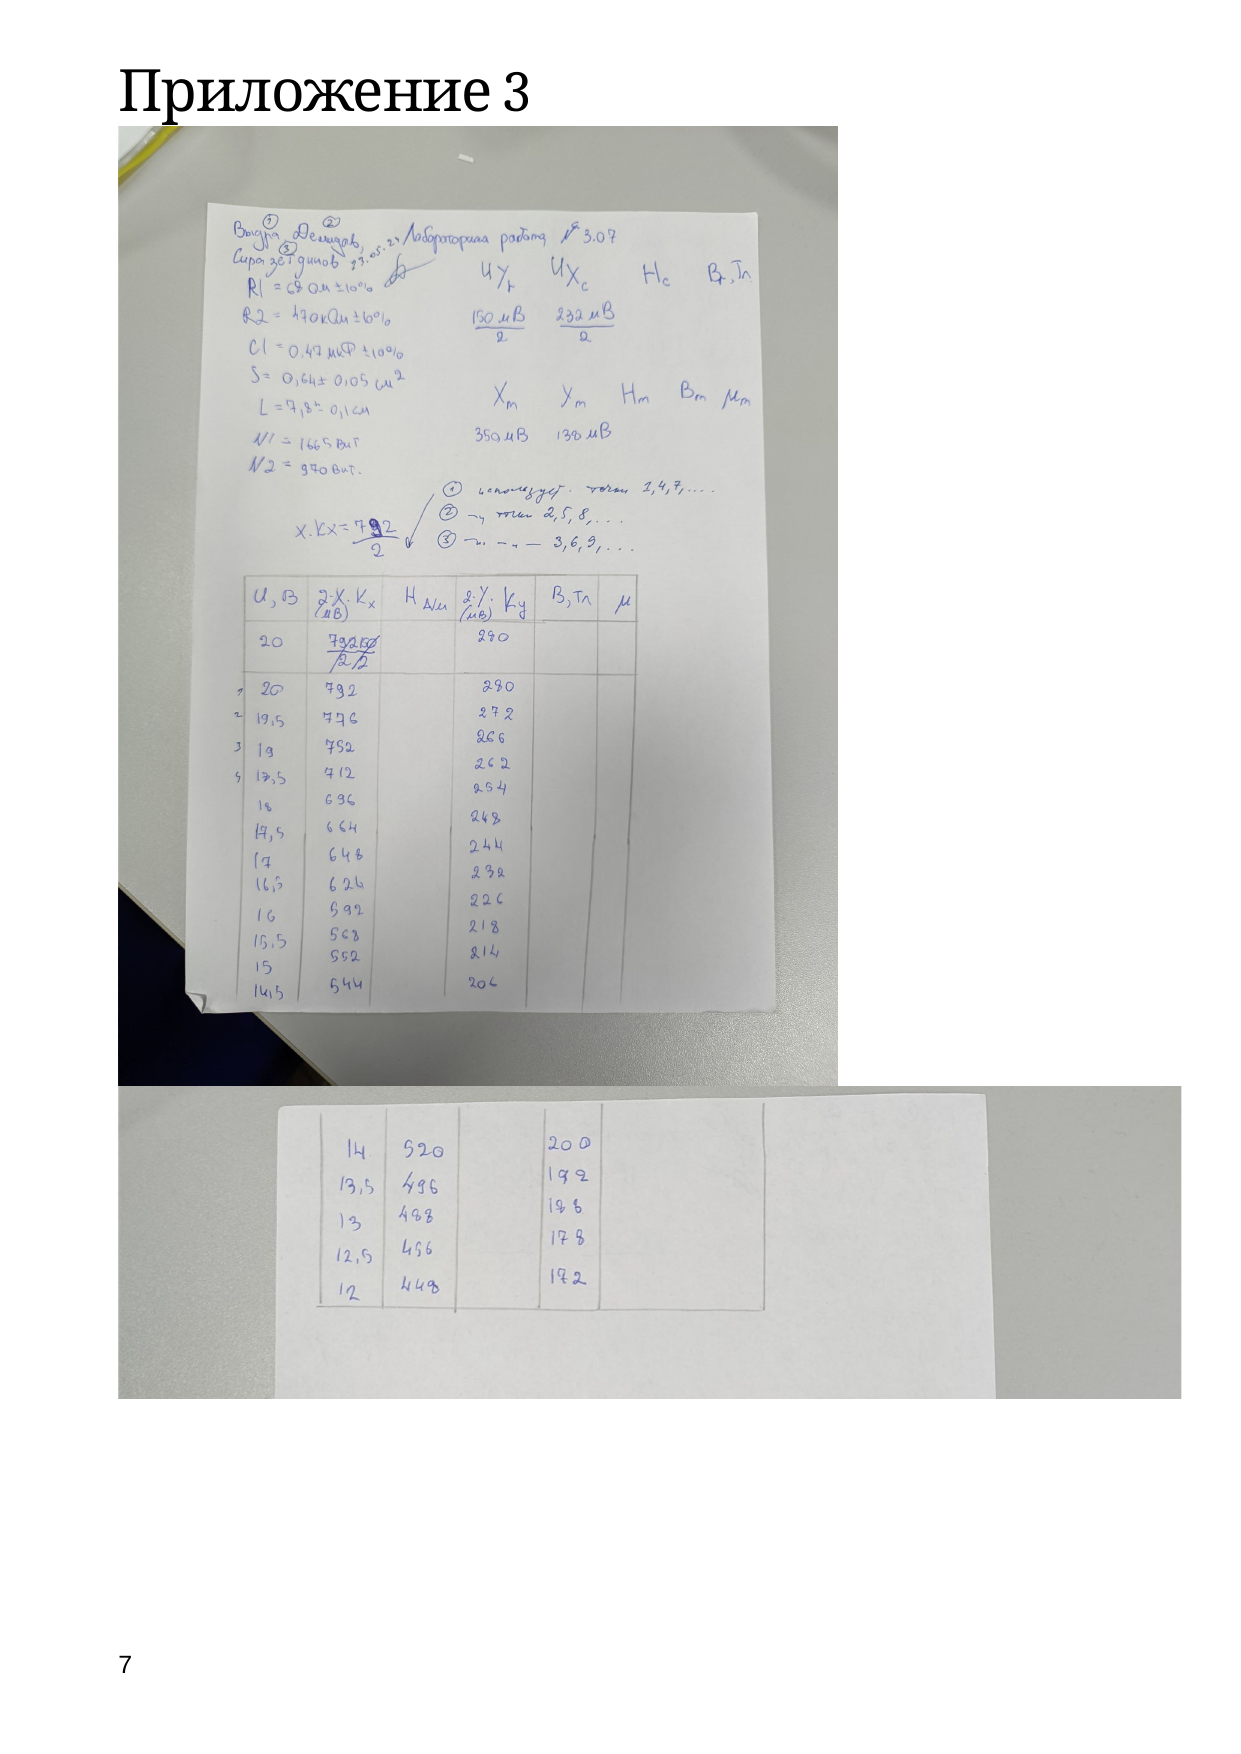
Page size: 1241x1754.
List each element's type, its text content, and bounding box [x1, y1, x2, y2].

picture [118, 126, 1182, 1399]
title Приложение 3 [118, 59, 1181, 126]
